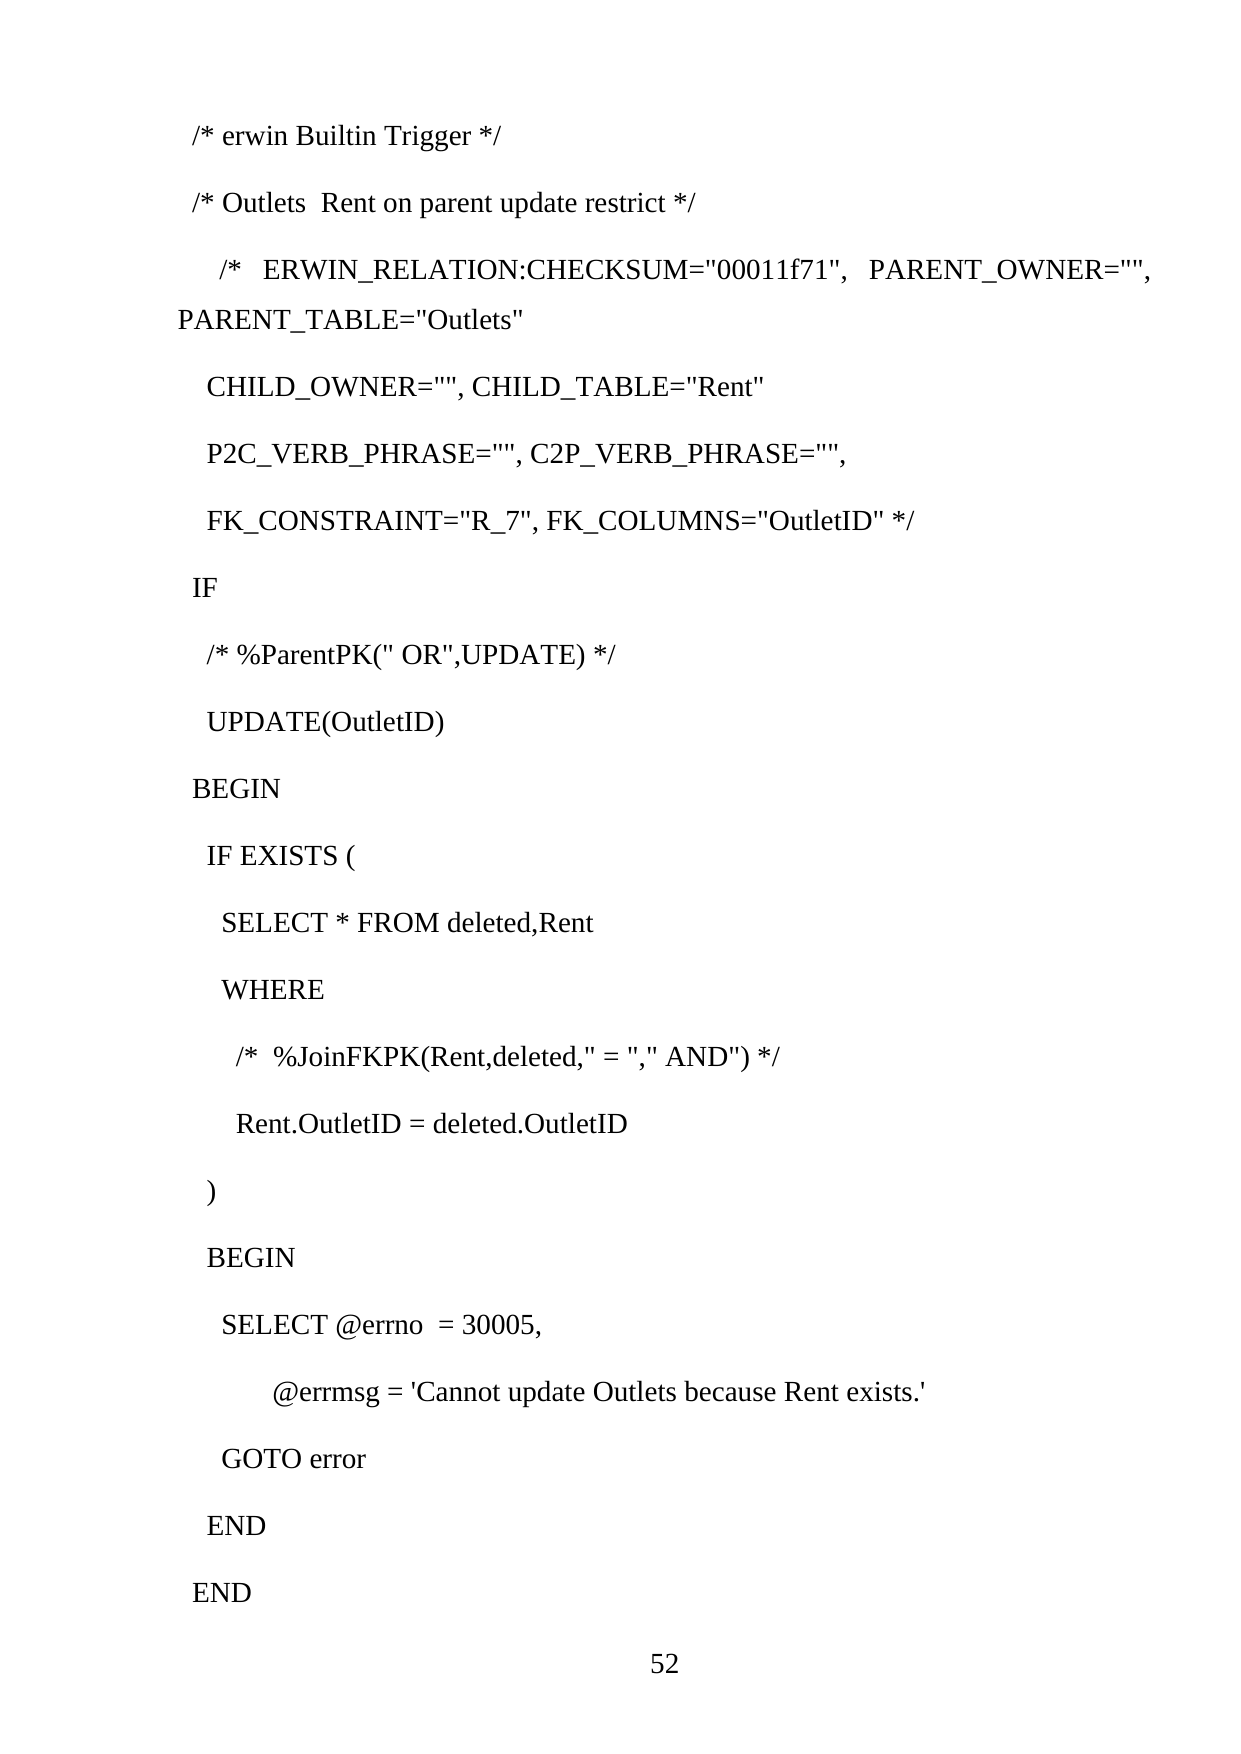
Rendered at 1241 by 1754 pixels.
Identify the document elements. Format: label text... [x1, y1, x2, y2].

text UPDATE(OutletID) [177, 704, 1152, 738]
text GOTO error [177, 1441, 1152, 1474]
text Rent.OutletID = deleted.OutletID [177, 1106, 1152, 1140]
text /* ERWIN_RELATION:CHECKSUM="00011f71", PARENT_OWNER="", PARENT_TABLE="Outlets" [177, 252, 1152, 336]
text CHILD_OWNER="", CHILD_TABLE="Rent" [177, 369, 1152, 403]
text IF EXISTS ( [177, 838, 1152, 872]
text SELECT @errno = 30005, [177, 1307, 1152, 1341]
text FK_CONSTRAINT="R_7", FK_COLUMNS="OutletID" */ [177, 503, 1152, 537]
text BEGIN [177, 771, 1152, 805]
text /* Outlets Rent on parent update restrict */ [177, 185, 1152, 219]
text END [177, 1508, 1152, 1542]
text /* %ParentPK(" OR",UPDATE) */ [177, 637, 1152, 671]
text WHERE [177, 972, 1152, 1006]
text BEGIN [177, 1240, 1152, 1274]
text P2C_VERB_PHRASE="", C2P_VERB_PHRASE="", [177, 436, 1152, 470]
text END [177, 1575, 1152, 1608]
text /* %JoinFKPK(Rent,deleted," = "," AND") */ [177, 1039, 1152, 1073]
text @errmsg = 'Cannot update Outlets because Rent exists.' [177, 1374, 1152, 1408]
text /* erwin Builtin Trigger */ [177, 118, 1152, 152]
text ) [177, 1173, 1152, 1207]
text IF [177, 570, 1152, 604]
text SELECT * FROM deleted,Rent [177, 905, 1152, 939]
